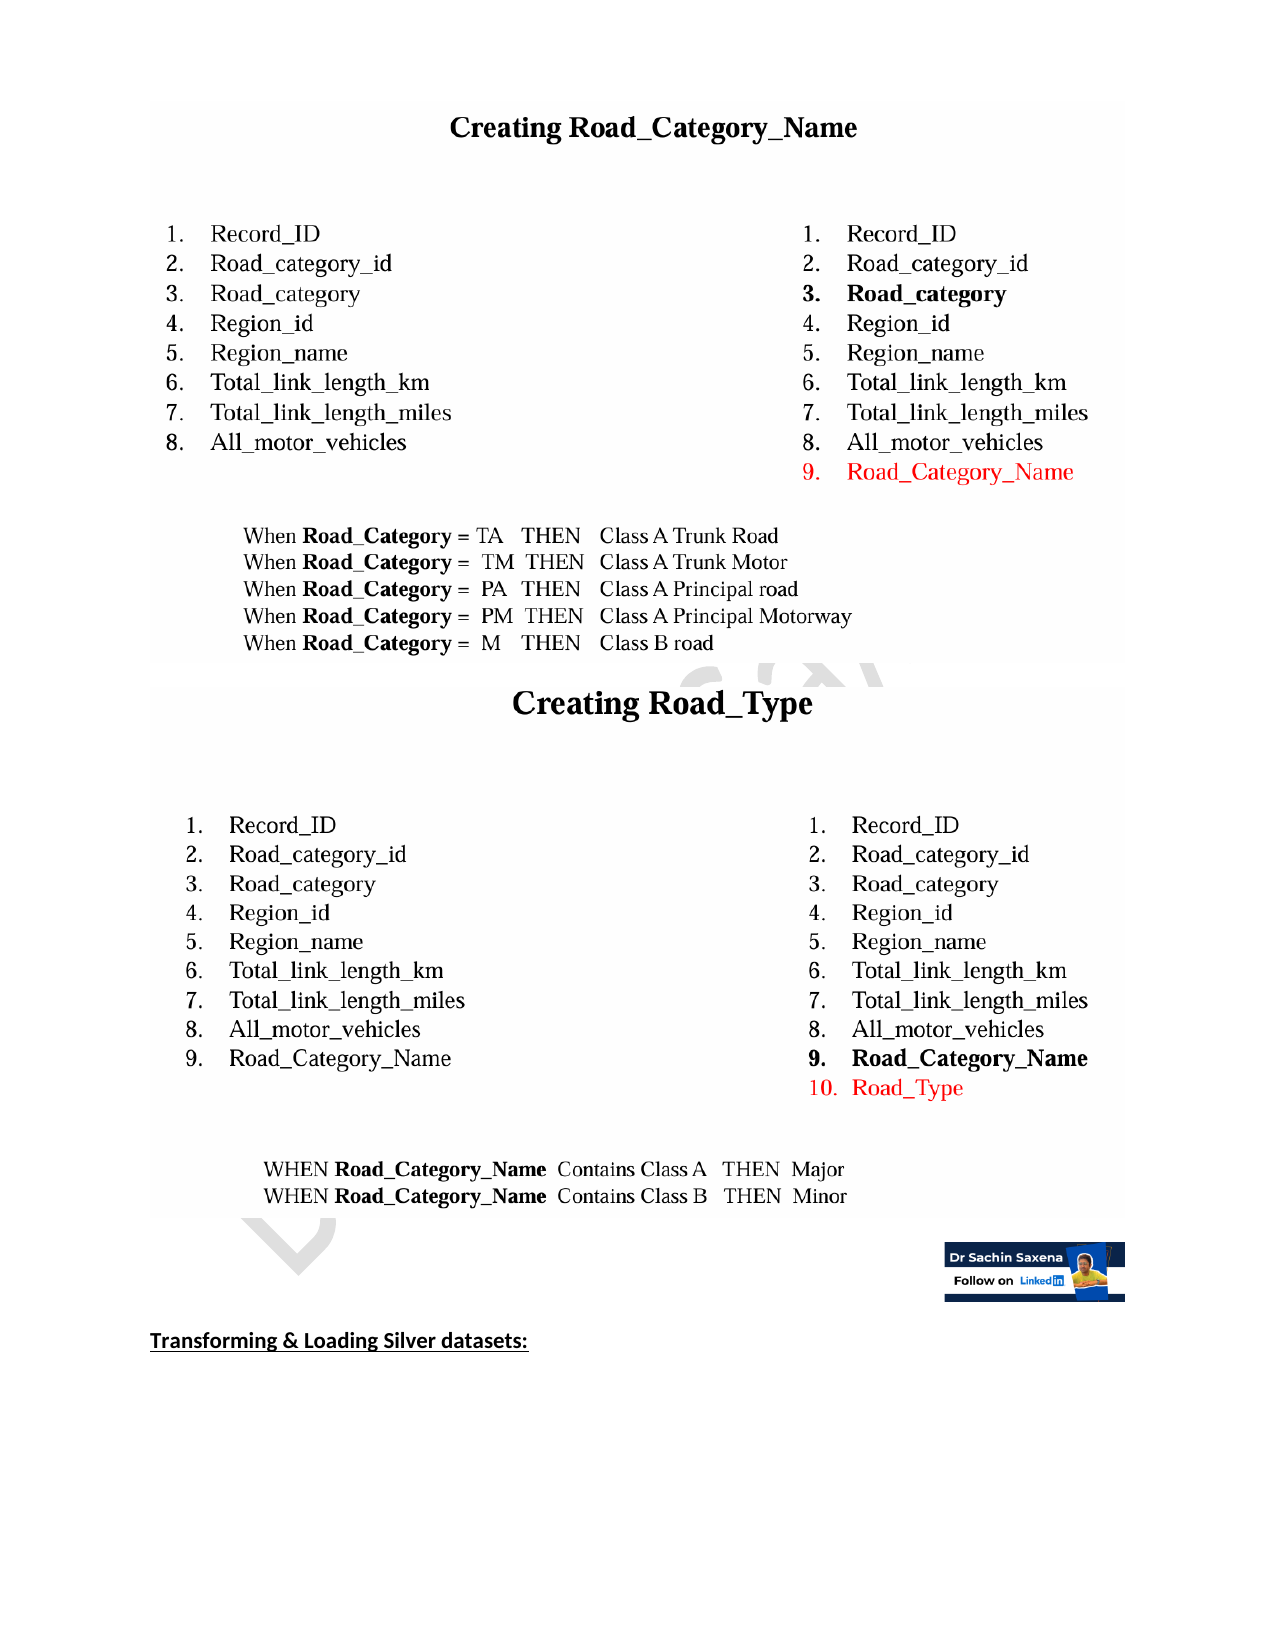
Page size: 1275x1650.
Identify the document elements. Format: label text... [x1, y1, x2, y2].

picture [150, 101, 1125, 663]
text Transforming & Loading Silver datasets: [150, 1327, 1125, 1355]
picture [944, 1242, 1125, 1302]
picture [150, 687, 1125, 1218]
